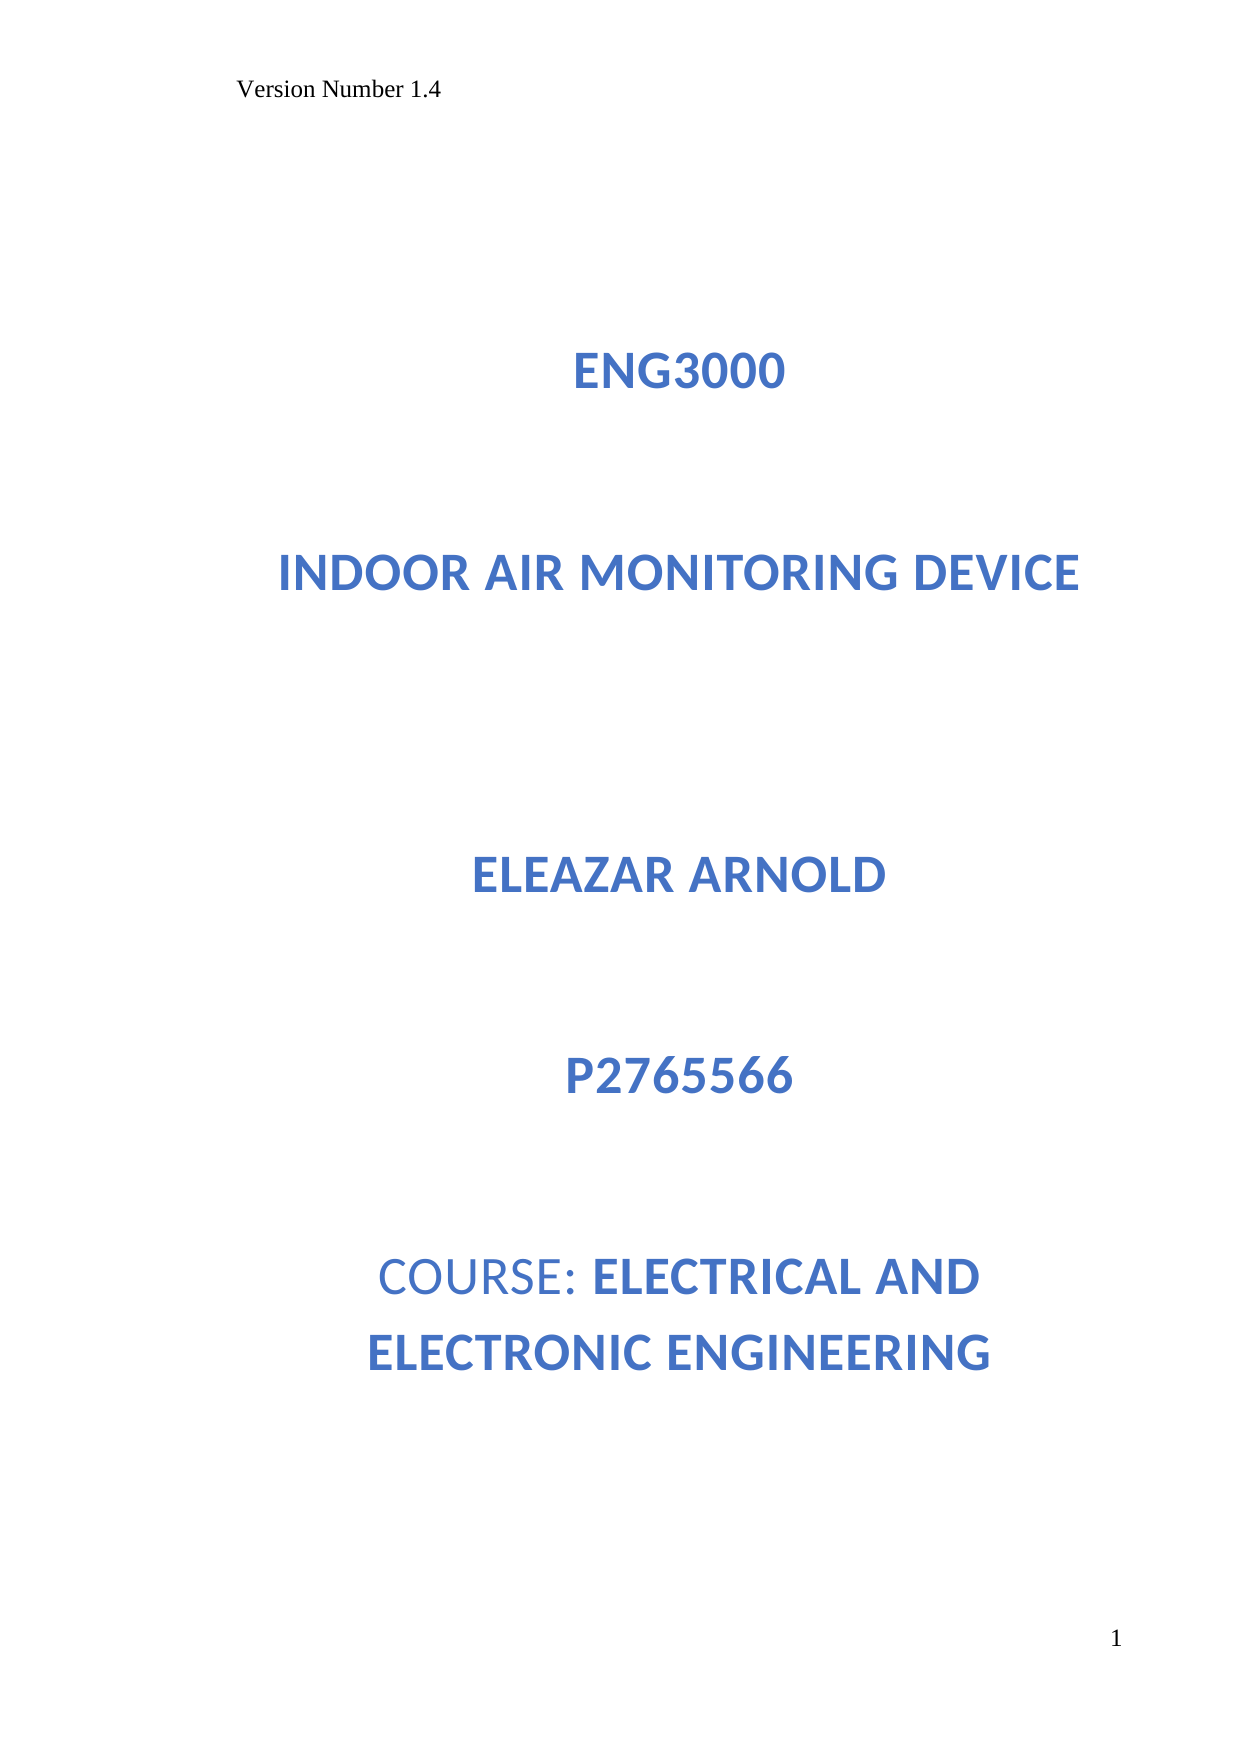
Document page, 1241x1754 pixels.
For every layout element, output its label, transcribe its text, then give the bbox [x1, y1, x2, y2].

text Eleazar Arnold [236, 839, 1122, 906]
text ENG3000 [236, 336, 1122, 402]
text Course: Electrical and Electronic Engineering [236, 1241, 1122, 1384]
text Indoor Air Monitoring Device [236, 537, 1122, 603]
text P2765566 [236, 1040, 1122, 1107]
